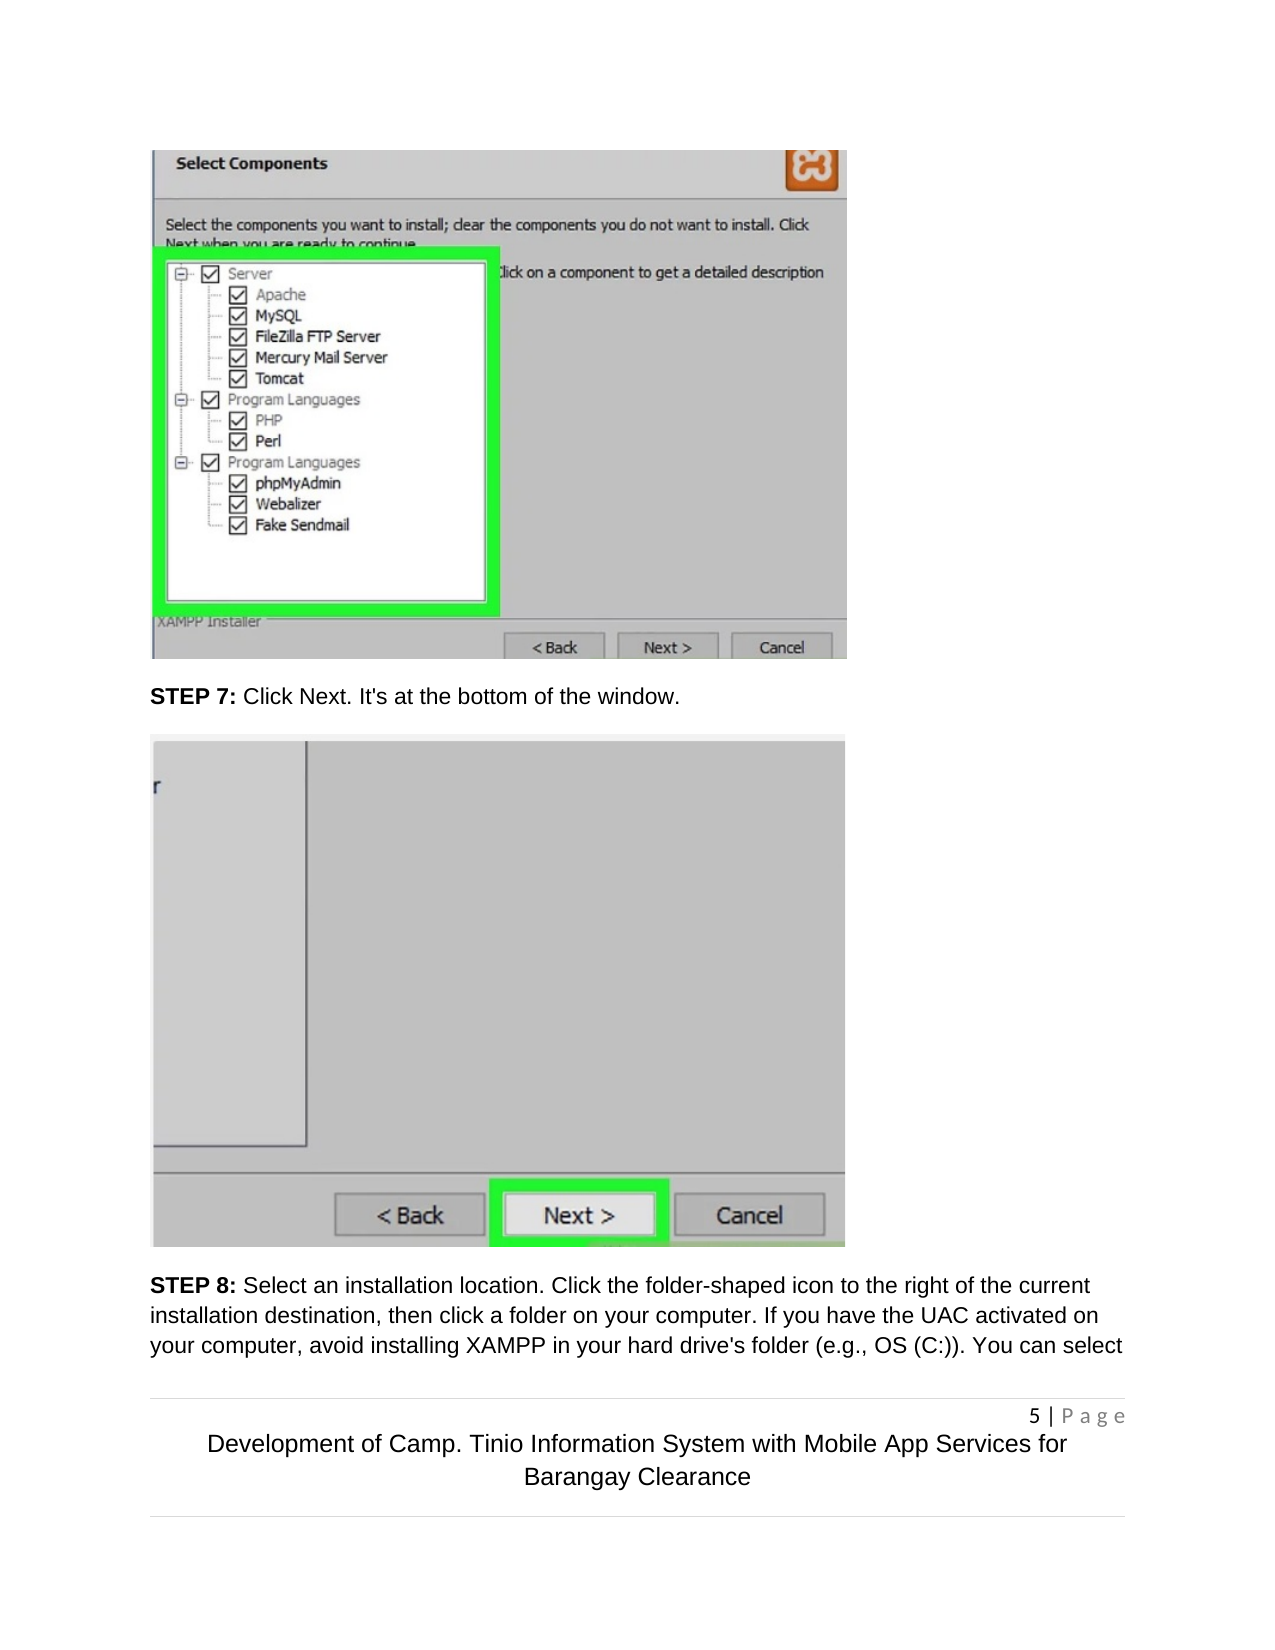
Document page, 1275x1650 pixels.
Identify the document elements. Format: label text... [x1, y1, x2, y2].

picture [150, 734, 846, 1247]
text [150, 1272, 1125, 1358]
picture [150, 150, 847, 659]
text STEP 7: Click Next. It's at the bottom of the window. [150, 683, 1125, 709]
